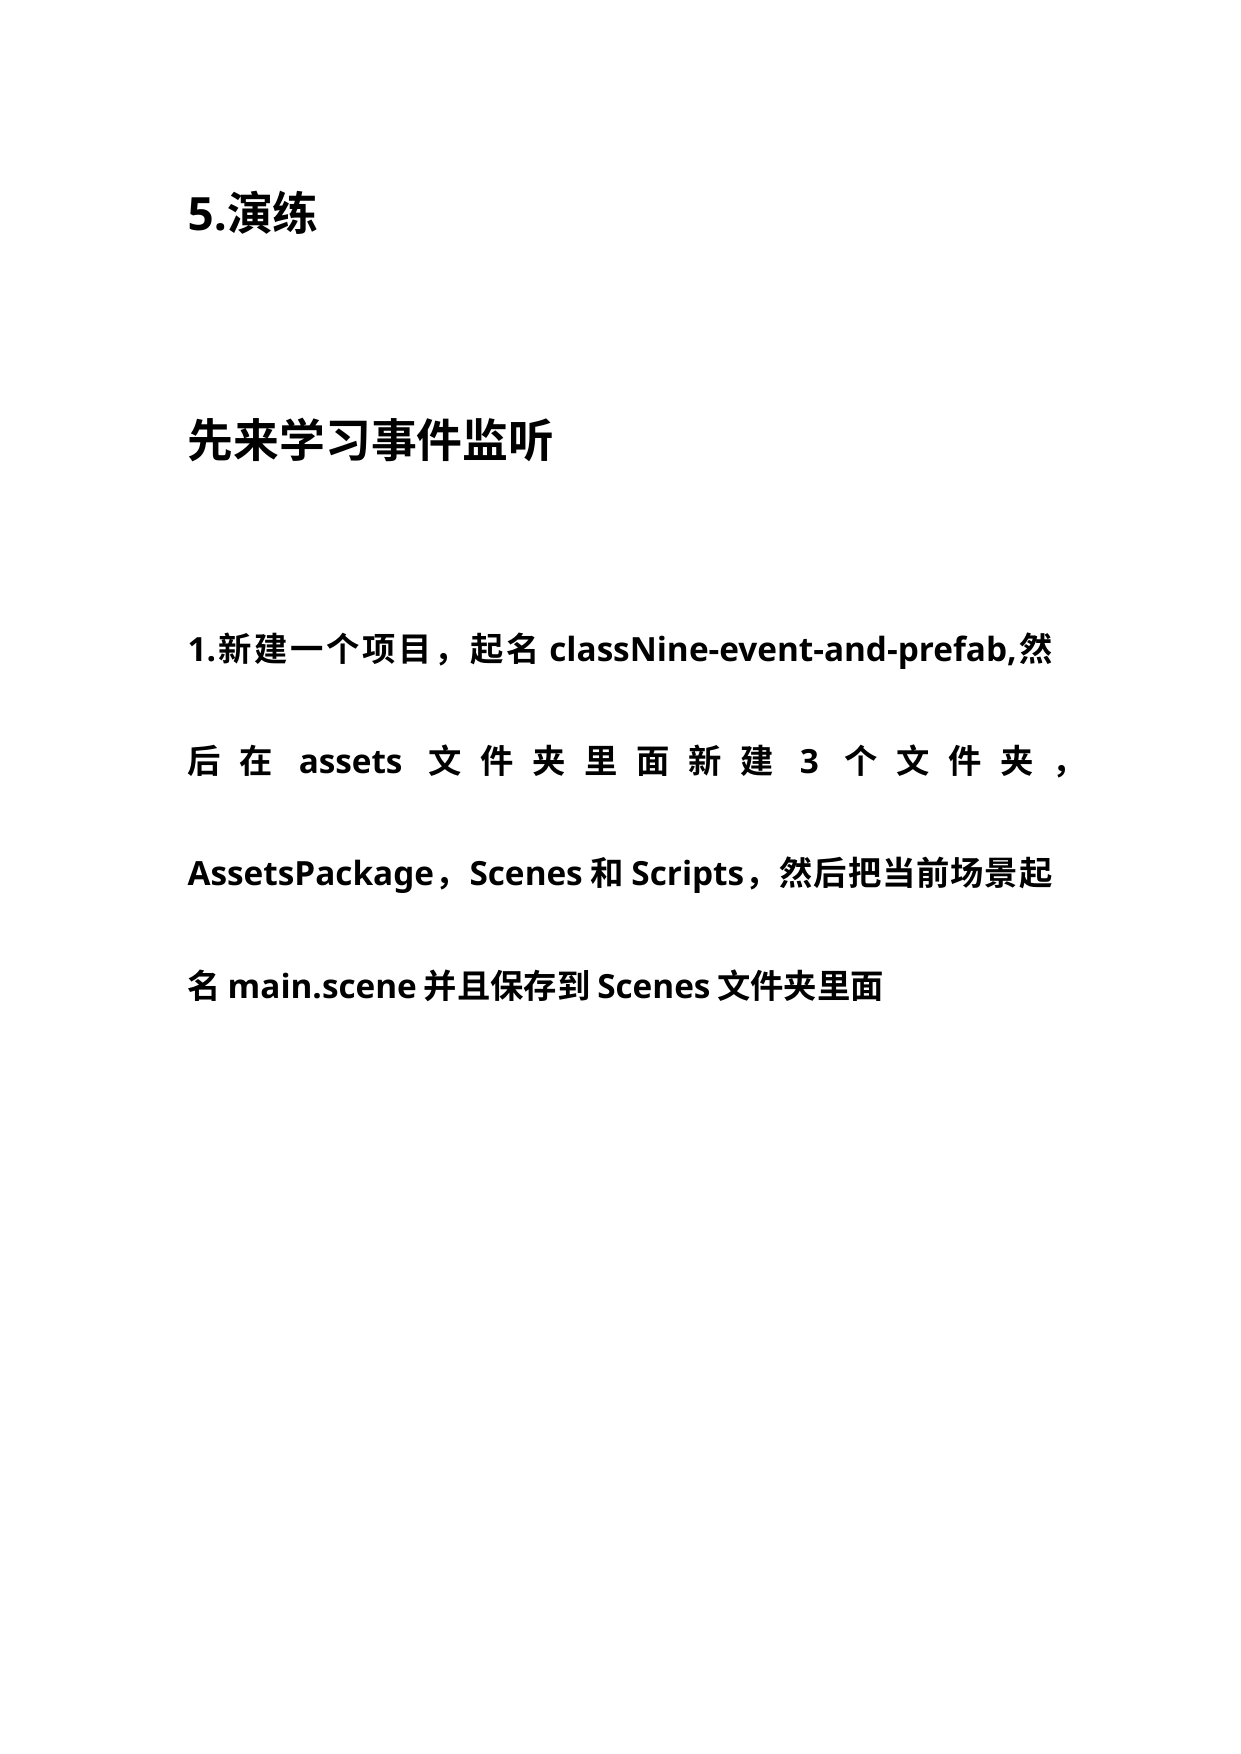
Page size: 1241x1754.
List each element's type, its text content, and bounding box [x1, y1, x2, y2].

subtitle 先来学习事件监听 [187, 389, 1053, 486]
subtitle 1.新建一个项目，起名classNine-event-and-prefab,然后在assets文件夹里面新建3个文件夹，AssetsPackage，Scenes和Scripts，然后把当前场景起名main.scene并且保存到Scenes文件夹里面 [187, 614, 1053, 1016]
subtitle 5.演练 [187, 162, 1053, 259]
